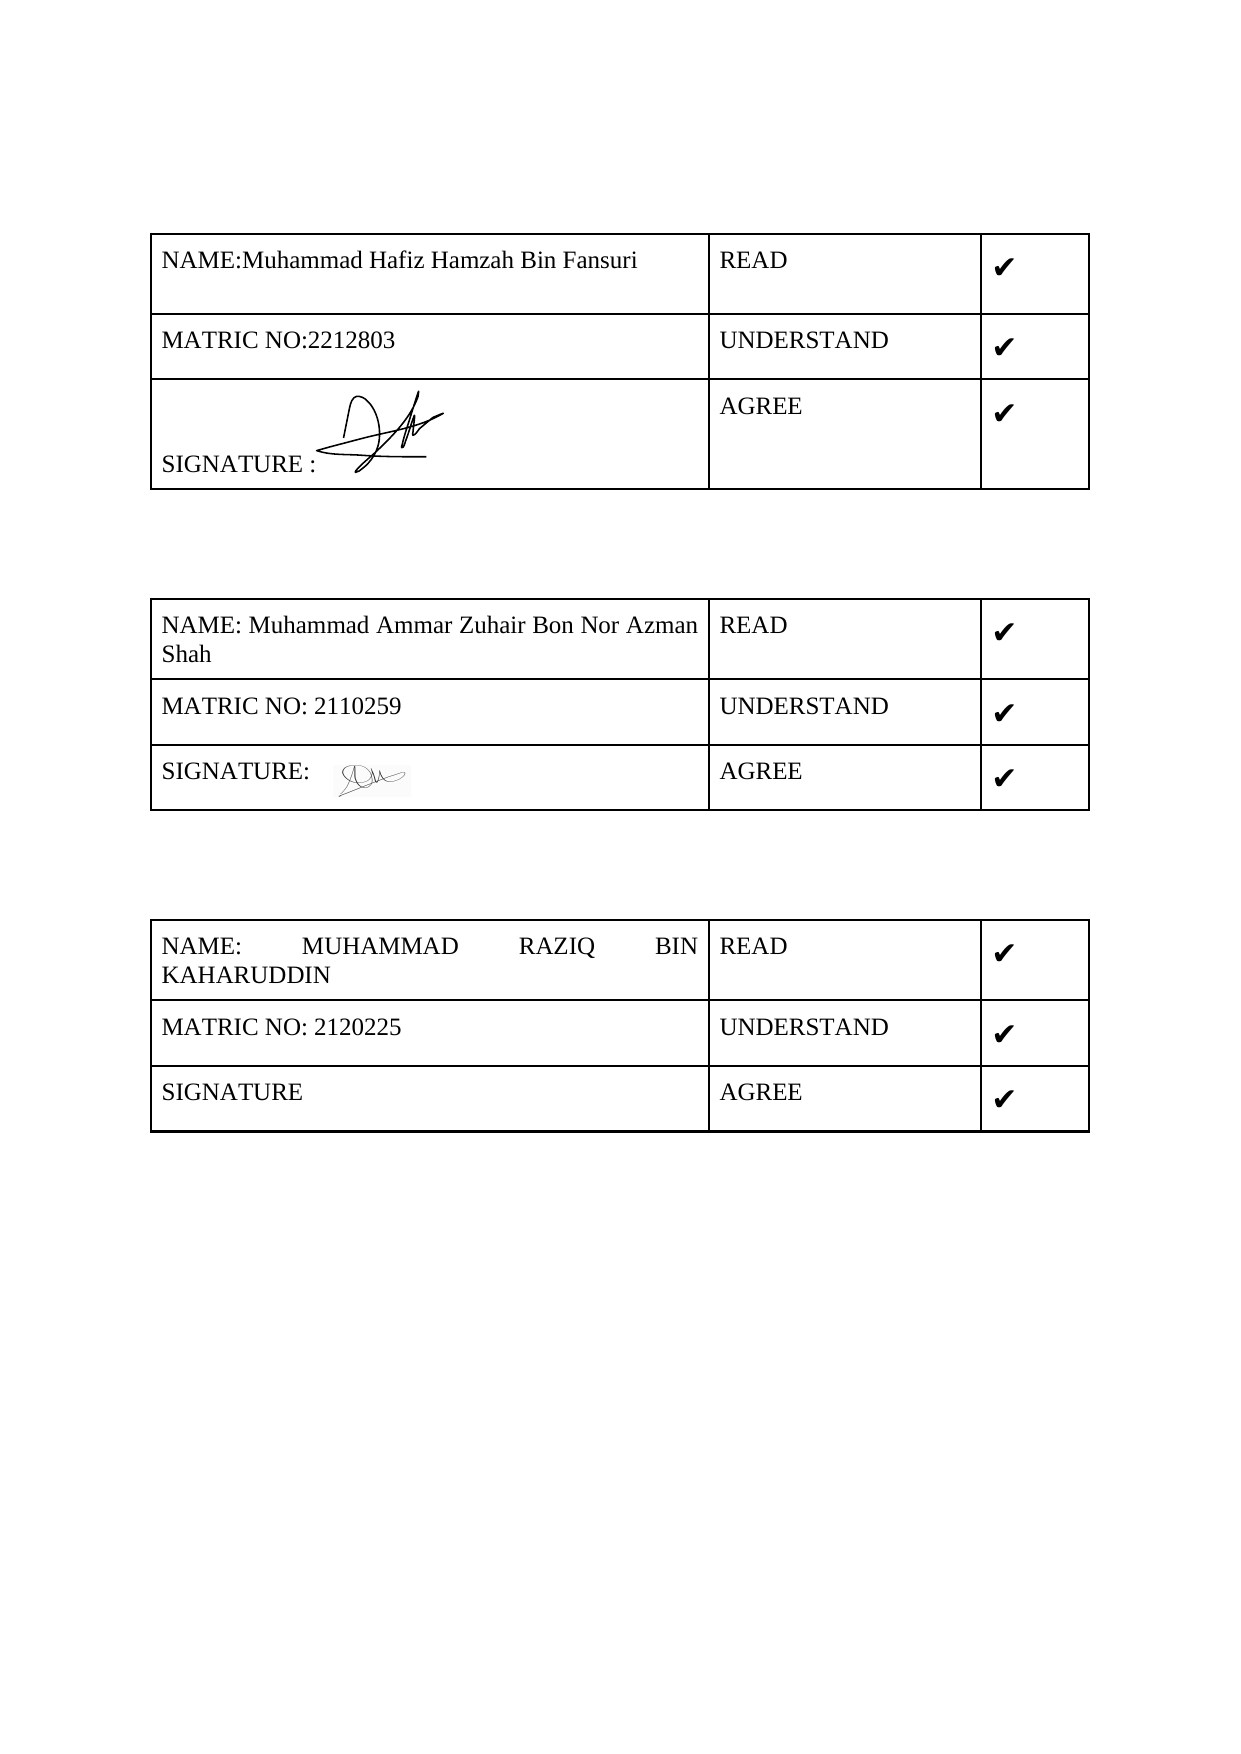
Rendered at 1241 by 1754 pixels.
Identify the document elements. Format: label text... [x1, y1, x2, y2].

table_header NAME: MUHAMMAD RAZIQ BIN KAHARUDDIN [152, 921, 708, 999]
table_cell UNDERSTAND [710, 315, 980, 378]
table_header READ [710, 921, 980, 999]
table_cell AGREE [710, 1067, 980, 1130]
table_cell ✔ [982, 1001, 1088, 1065]
table_cell MATRIC NO: 2110259 [152, 680, 708, 744]
table_cell ✔ [982, 315, 1088, 378]
table_cell ✔ [982, 680, 1088, 744]
table_cell MATRIC NO:2212803 [152, 315, 708, 378]
table_header ✔ [982, 921, 1088, 999]
table_header ✔ [982, 600, 1088, 678]
table_cell UNDERSTAND [710, 680, 980, 744]
table_header NAME:Muhammad Hafiz Hamzah Bin Fansuri [152, 235, 708, 313]
table_cell AGREE [710, 380, 980, 488]
table_header ✔ [982, 235, 1088, 313]
table_cell ✔ [982, 380, 1088, 488]
table_header NAME: Muhammad Ammar Zuhair Bon Nor Azman Shah [152, 600, 708, 678]
table_header READ [710, 235, 980, 313]
table_cell AGREE [710, 746, 980, 809]
table_cell SIGNATURE: [152, 746, 708, 809]
table_cell ✔ [982, 746, 1088, 809]
table_cell SIGNATURE : [152, 380, 708, 488]
table_cell MATRIC NO: 2120225 [152, 1001, 708, 1065]
table_cell ✔ [982, 1067, 1088, 1130]
table_cell SIGNATURE [152, 1067, 708, 1130]
picture [333, 765, 412, 797]
table_cell UNDERSTAND [710, 1001, 980, 1065]
table_header READ [710, 600, 980, 678]
